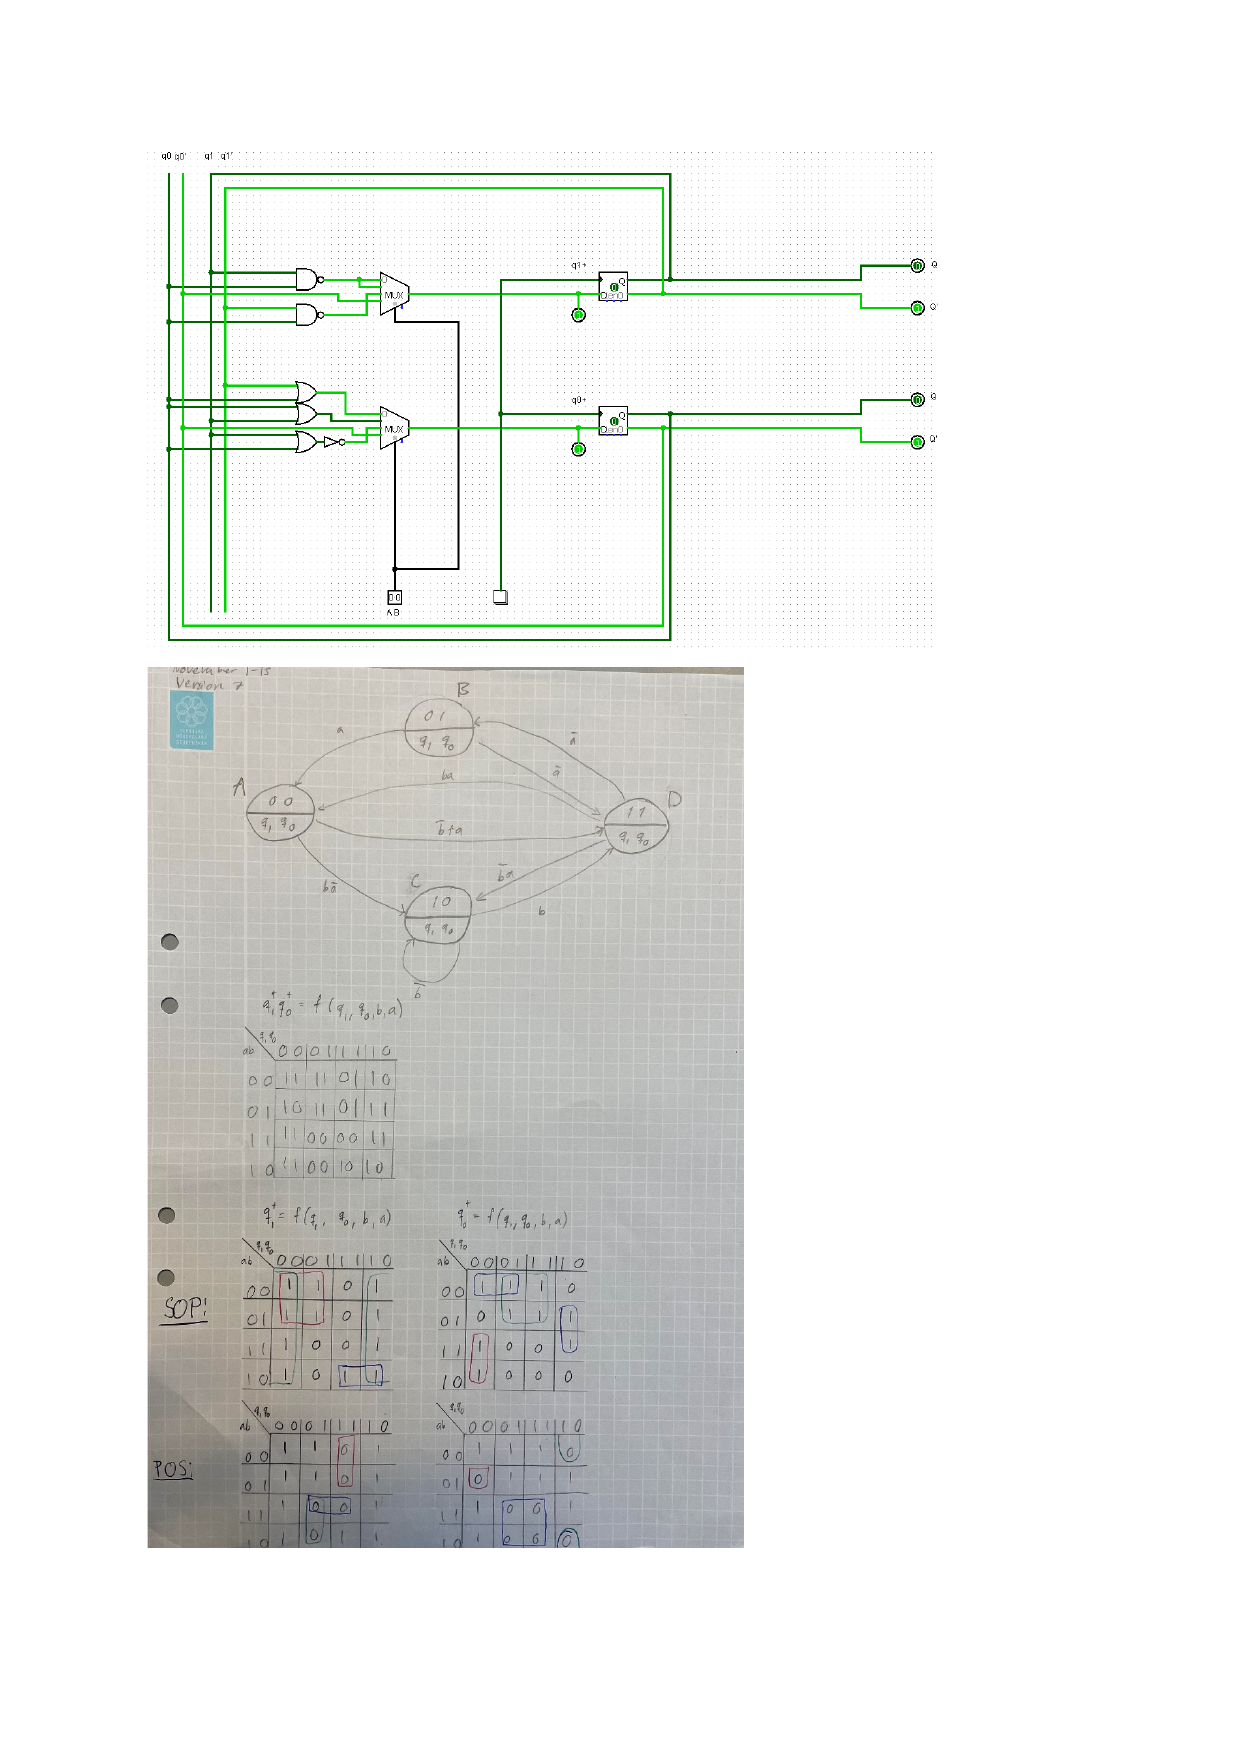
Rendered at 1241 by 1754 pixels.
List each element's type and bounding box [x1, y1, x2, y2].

picture [147, 667, 744, 1548]
picture [147, 147, 938, 649]
